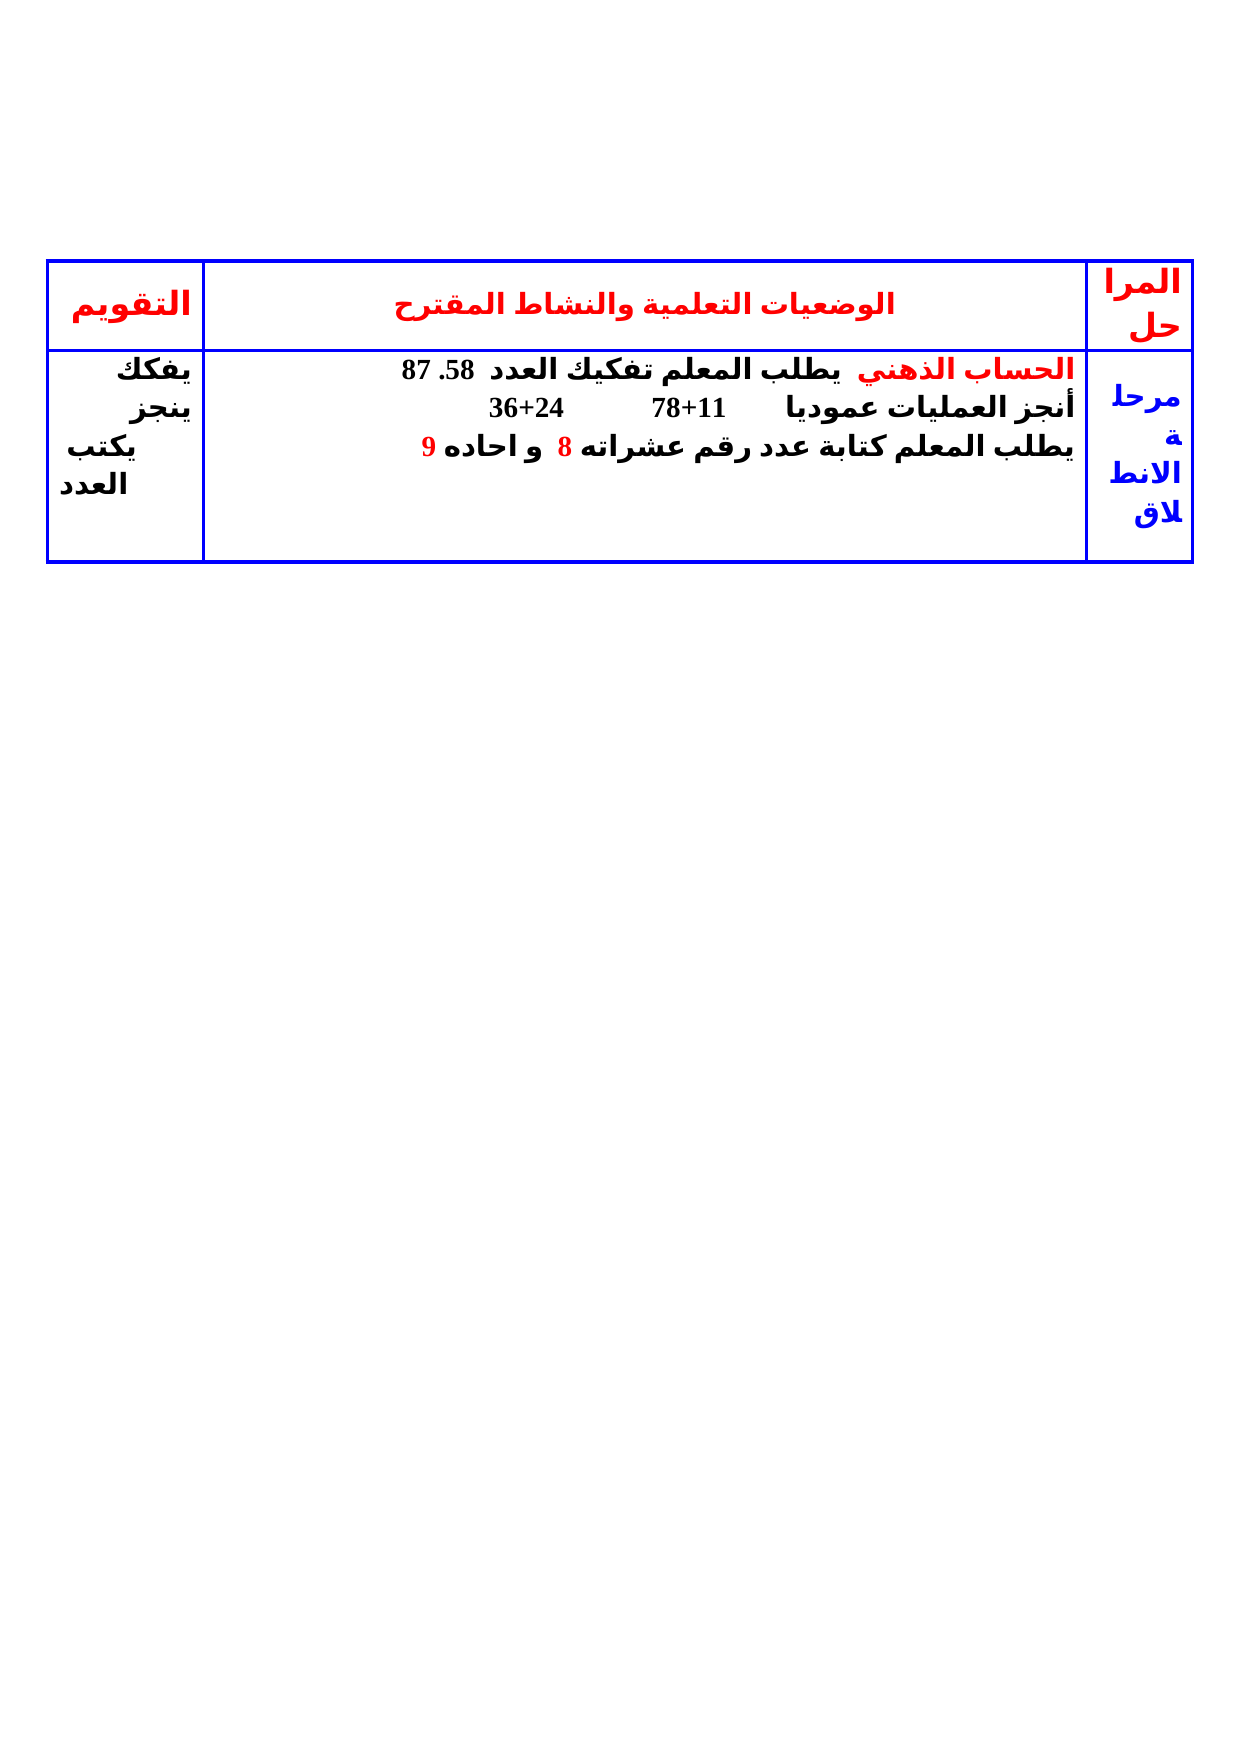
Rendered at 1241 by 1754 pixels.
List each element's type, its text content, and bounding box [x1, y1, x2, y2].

table_cell الحساب الذهني يطلب المعلم تفكيك العدد 58. 87 أنجز العمليات عموديا 11+78 24+36 يطلب المعلم كتابة عدد رقم عشراته 8 و احاده 9 [205, 352, 1085, 560]
table_header الوضعيات التعلمية والنشاط المقترح [205, 263, 1085, 349]
table_cell مرحلة الانطلاق [1088, 352, 1191, 560]
table_header المراحل [1088, 263, 1191, 349]
table_cell يفكك ينجز يكتب العدد [49, 352, 202, 560]
table_header التقويم [49, 263, 202, 349]
